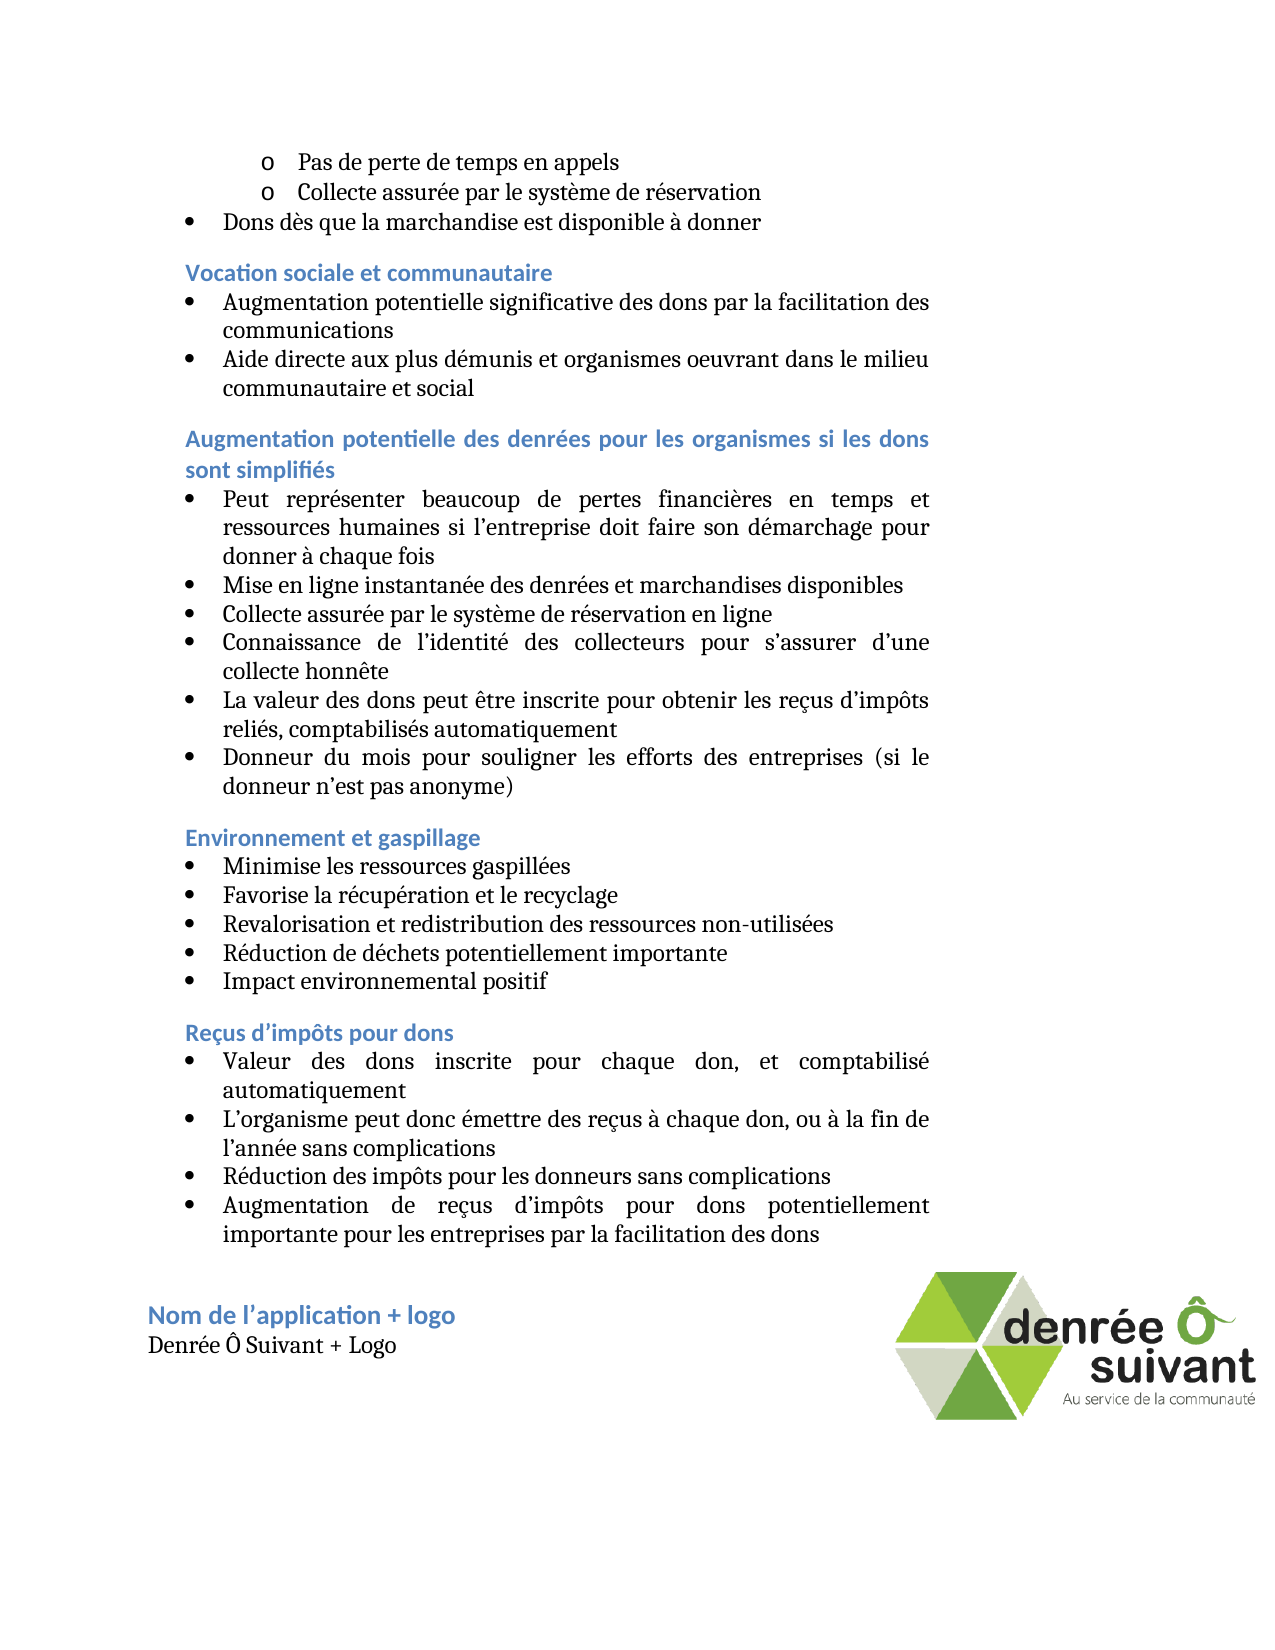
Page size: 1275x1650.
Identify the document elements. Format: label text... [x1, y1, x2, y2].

list Donneur du mois pour souligner les efforts des entreprises (si le donneur n’est pas anonyme) [185, 743, 930, 801]
list Minimise les ressources gaspillées [185, 852, 930, 881]
list Revalorisation et redistribution des ressources non-utilisées [185, 910, 930, 938]
list Augmentation de reçus d’impôts pour dons potentiellement importante pour les entreprises par la facilitation des dons [185, 1191, 930, 1248]
list Favorise la récupération et le recyclage [185, 881, 930, 910]
subtitle Augmentation potentielle des denrées pour les organismes si les dons sont simplifiés [185, 423, 930, 484]
list L’organisme peut donc émettre des reçus à chaque don, ou à la fin de l’année sans complications [185, 1105, 930, 1162]
list Peut représenter beaucoup de pertes financières en temps et ressources humaines si l’entreprise doit faire son démarchage pour donner à chaque fois [185, 484, 930, 571]
subtitle Reçus d’impôts pour dons [185, 1017, 930, 1047]
list Dons dès que la marchandise est disponible à donner [185, 208, 930, 236]
list Réduction de déchets potentiellement importante [185, 938, 930, 967]
list Collecte assurée par le système de réservation [260, 178, 930, 208]
subtitle Environnement et gaspillage [185, 822, 930, 852]
list Pas de perte de temps en appels [260, 148, 930, 178]
text Denrée Ô Suivant + Logo [148, 1331, 930, 1360]
list La valeur des dons peut être inscrite pour obtenir les reçus d’impôts reliés, comptabilisés automatiquement [185, 686, 930, 743]
list Mise en ligne instantanée des denrées et marchandises disponibles [185, 571, 930, 599]
list Valeur des dons inscrite pour chaque don, et comptabilisé automatiquement [185, 1047, 930, 1105]
list Collecte assurée par le système de réservation en ligne [185, 599, 930, 628]
subtitle Vocation sociale et communautaire [185, 257, 930, 288]
subtitle Nom de l’application + logo [148, 1298, 930, 1331]
list Aide directe aux plus démunis et organismes oeuvrant dans le milieu communautaire et social [185, 345, 930, 403]
list Connaissance de l’identité des collecteurs pour s’assurer d’une collecte honnête [185, 628, 930, 686]
list Impact environnemental positif [185, 967, 930, 996]
list Réduction des impôts pour les donneurs sans complications [185, 1162, 930, 1191]
picture [878, 1251, 1274, 1443]
list Augmentation potentielle significative des dons par la facilitation des communications [185, 288, 930, 345]
